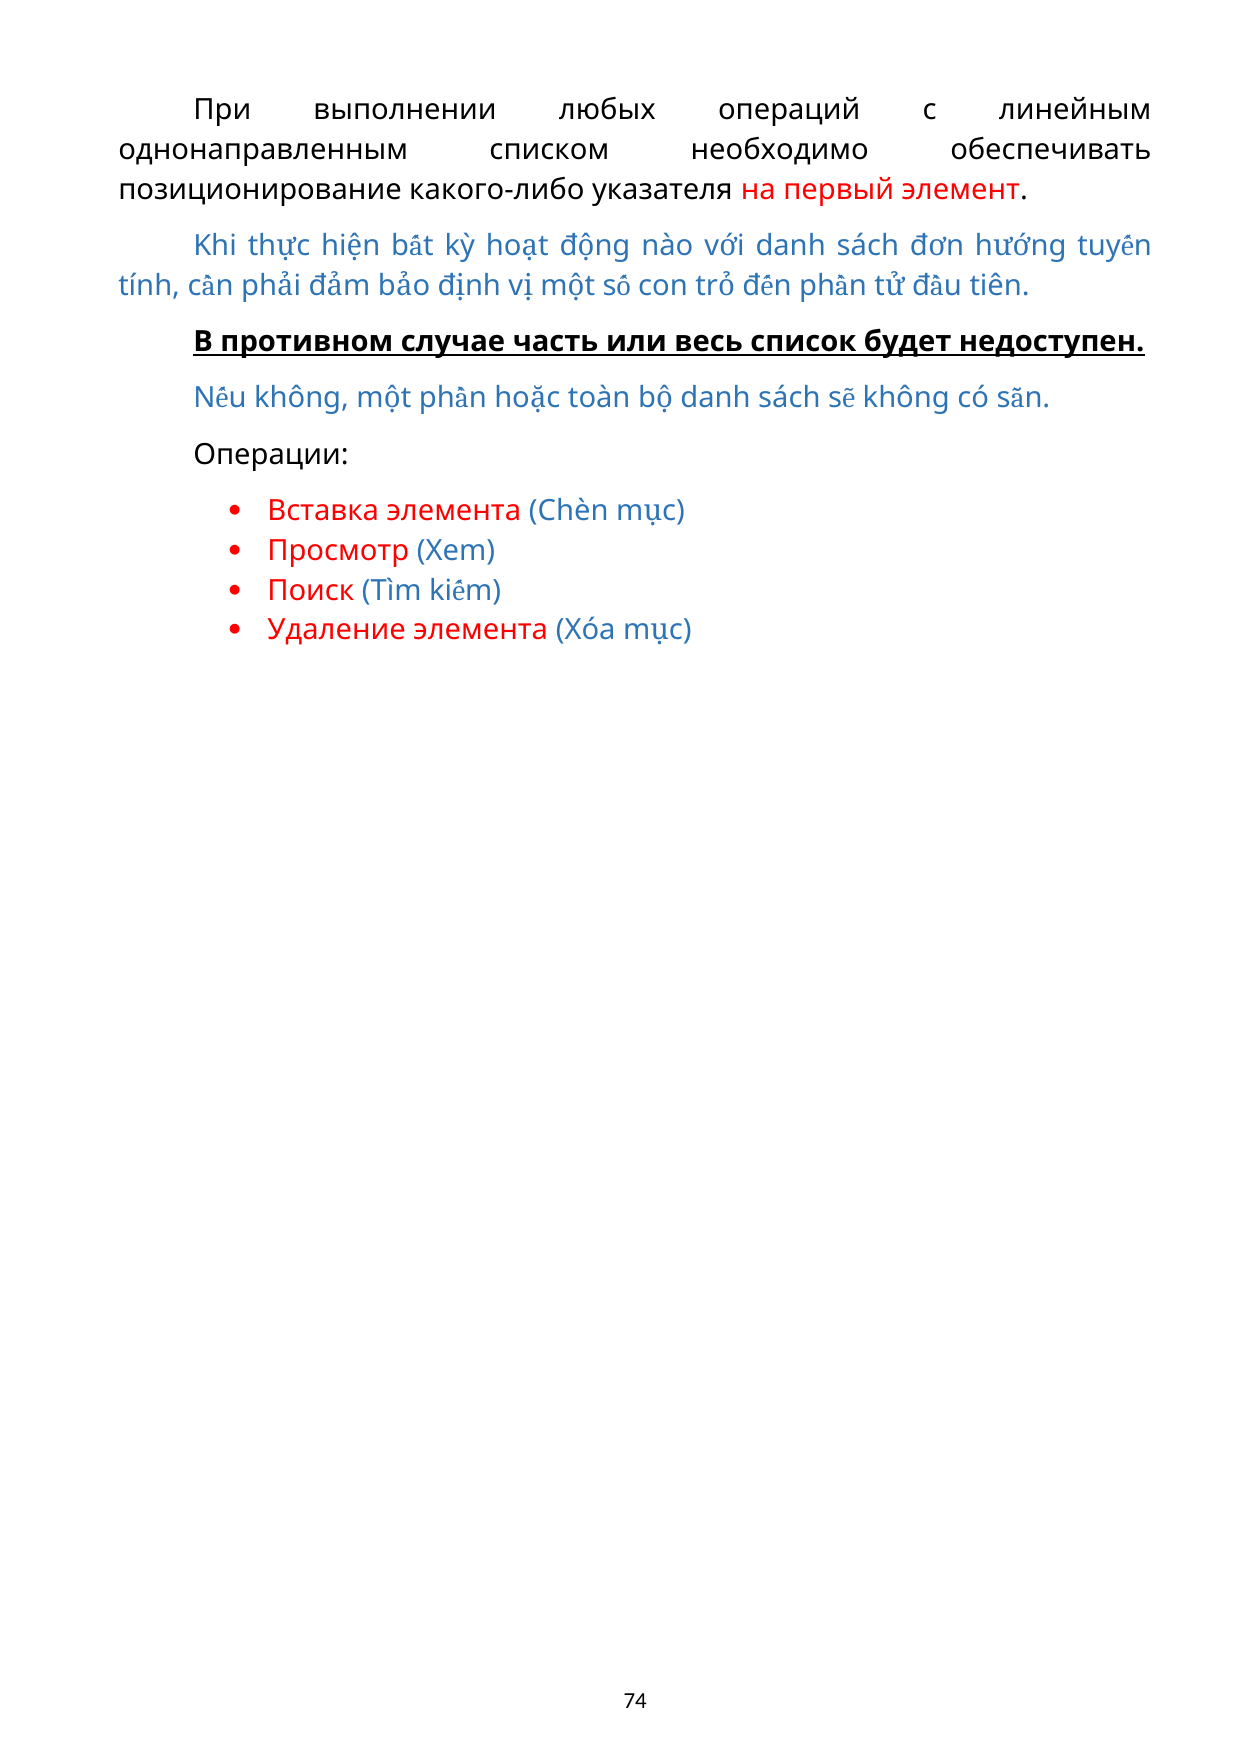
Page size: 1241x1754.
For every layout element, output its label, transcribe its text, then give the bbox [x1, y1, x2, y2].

text Nếu không, một phần hoặc toàn bộ danh sách sẽ không có sẵn. [118, 377, 1152, 416]
text При выполнении любых операций с линейным однонаправленным списком необходимо обеспечивать позиционирование какого-либо указателя на первый элемент. [118, 89, 1152, 208]
text Операции: [118, 433, 1152, 473]
list Удаление элемента (Xóa mục) [229, 608, 1152, 648]
list Вставка элемента (Chèn mục) [229, 489, 1152, 529]
text В противном случае часть или весь список будет недоступен. [118, 320, 1152, 360]
text Khi thực hiện bất kỳ hoạt động nào với danh sách đơn hướng tuyến tính, cần phải đảm bảo định vị một số con trỏ đến phần tử đầu tiên. [118, 224, 1152, 304]
list Поиск (Tìm kiếm) [229, 569, 1152, 608]
list Просмотр (Xem) [229, 529, 1152, 569]
